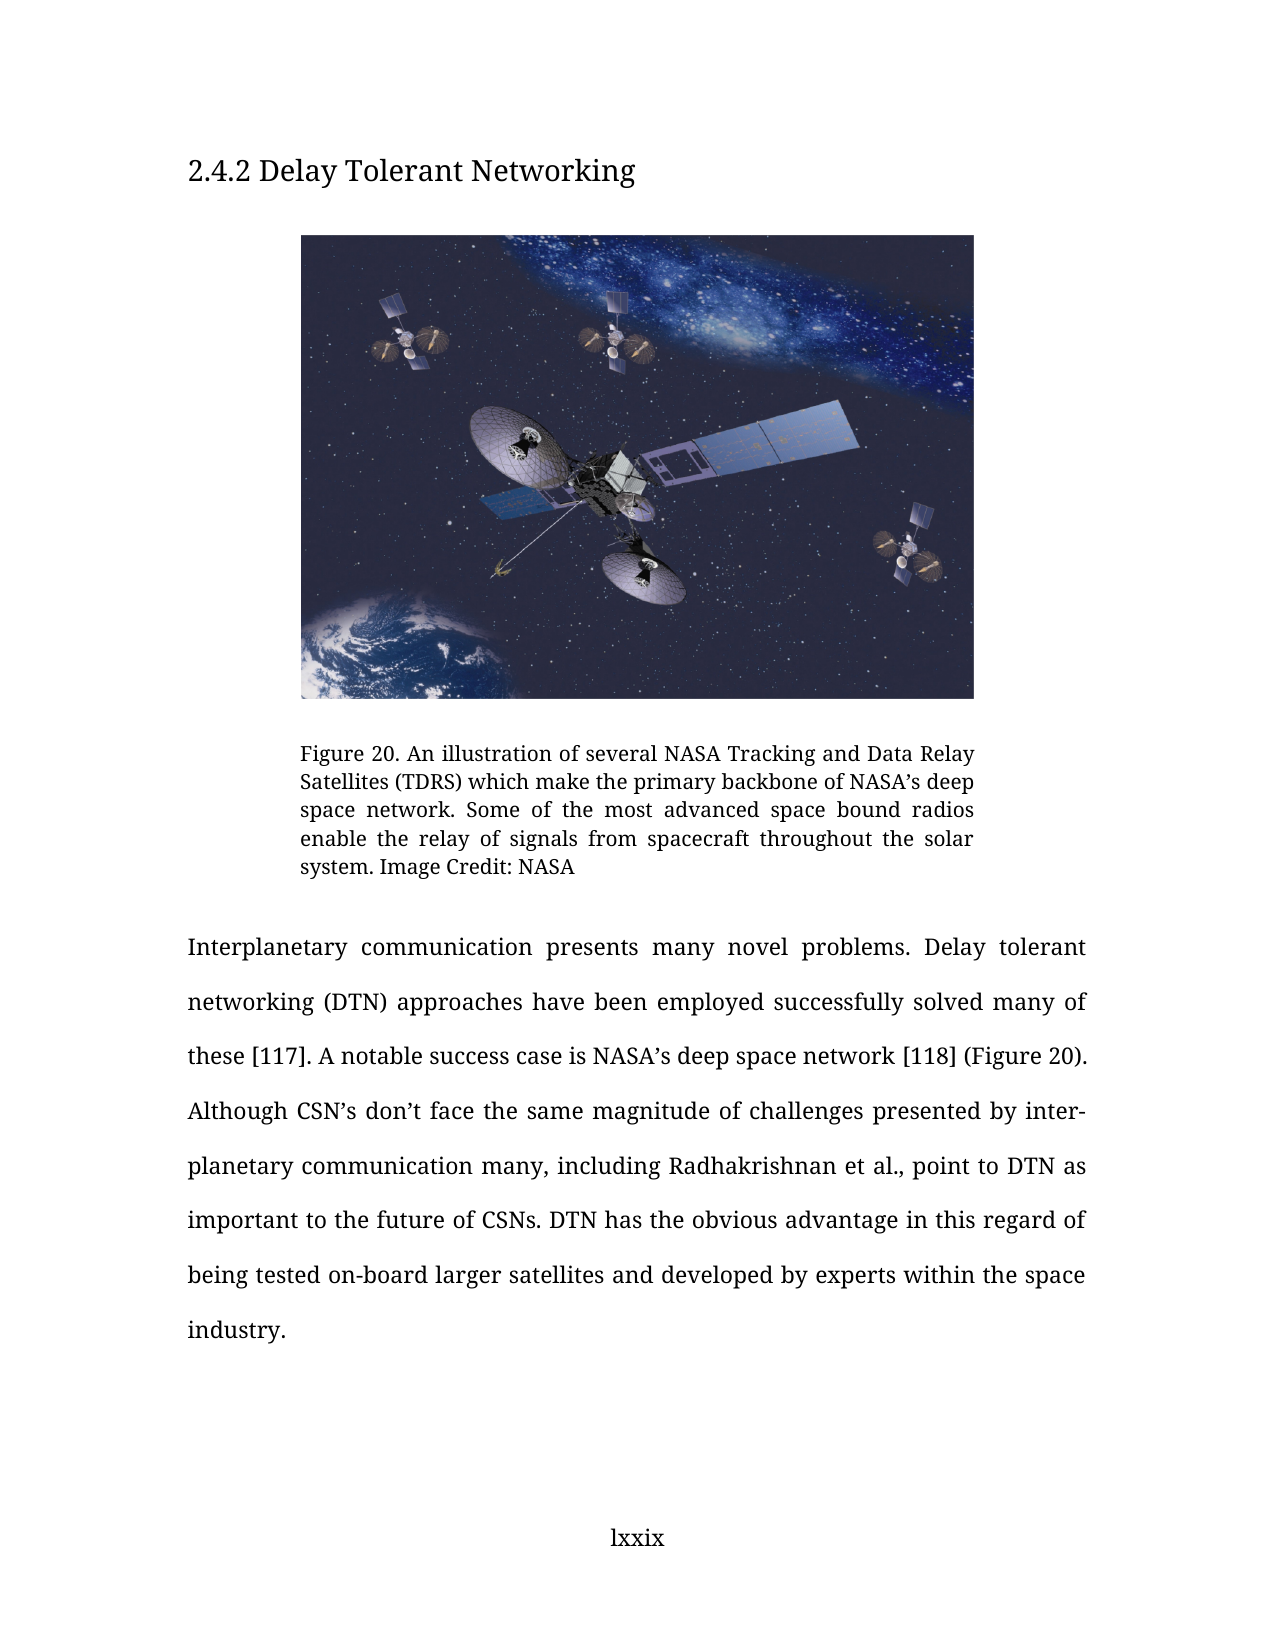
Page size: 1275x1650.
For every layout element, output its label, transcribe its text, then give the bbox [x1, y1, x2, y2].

text Interplanetary communication presents many novel problems. Delay tolerant networking (DTN) approaches have been employed successfully solved many of these [117]. A notable success case is NASA’s deep space network [118] (Figure 20). Although CSN’s don’t face the same magnitude of challenges presented by inter-planetary communication many, including Radhakrishnan et al., point to DTN as important to the future of CSNs. DTN has the obvious advantage in this regard of being tested on-board larger satellites and developed by experts within the space industry. [187, 931, 1087, 1345]
picture [301, 235, 974, 699]
subtitle Delay Tolerant Networking [187, 150, 1087, 190]
text Figure 20. An illustration of several NASA Tracking and Data Relay Satellites (TDRS) which make the primary backbone of NASA’s deep space network. Some of the most advanced space bound radios enable the relay of signals from spacecraft throughout the solar system. Image Credit: NASA [300, 739, 975, 881]
